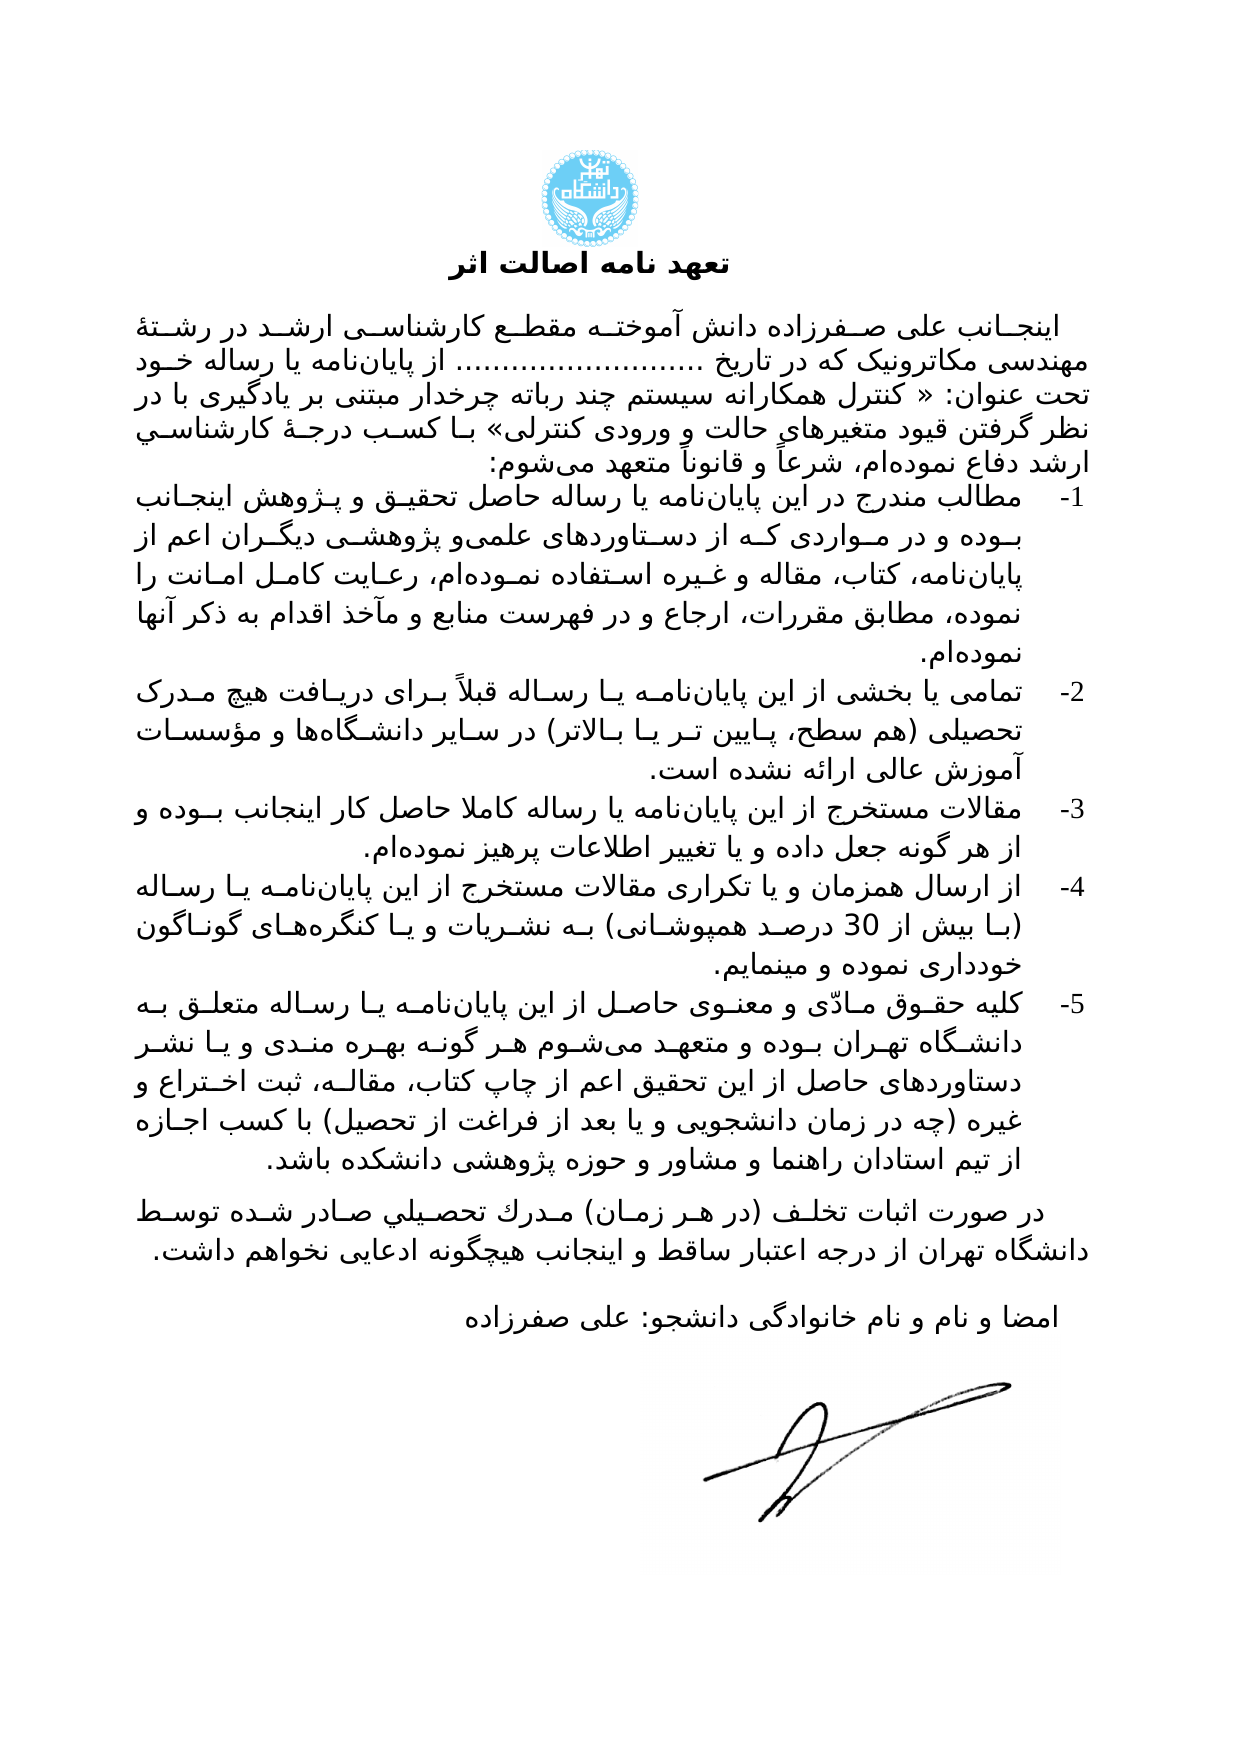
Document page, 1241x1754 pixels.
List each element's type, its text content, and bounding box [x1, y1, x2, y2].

text تعهد نامه اصالت اثر [135, 247, 1090, 281]
list مقالات مستخرج از اين پایان‌نامه یا رساله کاملا حاصل کار اینجانب بوده و از هر گونه جعل داده و یا تغییر اطلاعات پرهیز نموده‌ام. [135, 791, 1060, 864]
picture [541, 150, 639, 247]
list مطالب مندرج در این پایان‌نامه یا رساله حاصل تحقیق و پژوهش اینجانب بوده و در مواردی که از دستاوردهای علمی‌و پژوهشی دیگران اعم از پایان‌نامه، کتاب، مقاله و غیره استفاده نموده‌ام، رعایت کامل امانت را نموده، مطابق مقررات، ارجاع و در فهرست منابع و مآخذ اقدام به ذكر آنها نموده‌ام. [135, 479, 1060, 669]
text اینجانب علی صفرزاده دانش آموخته مقطع کارشناسی ارشد در رشتۀ مهندسی مکاترونیک که در تاریخ ........................... از پایان‌نامه یا رساله خود تحت عنوان: « کنترل همکارانه سیستم چند رباته چرخدار مبتنی بر یادگیری با در نظر گرفتن قیود متغیرهای حالت و ورودی کنترلی» با کسب درجۀ کارشناسي ارشد دفاع نموده‌ام، شرعاً و قانوناً متعهد می‌شوم: [135, 309, 1090, 479]
list کلیه حقوق مادّی و معنوی حاصل از این پایان‌نامه یا رساله متعلق به دانشگاه تهران بوده و متعهد می‌شوم هر گونه بهره مندی و یا نشر دستاوردهای حاصل از این تحقیق اعم از چاپ کتاب، مقاله، ثبت اختراع و غیره (چه در زمان دانشجویی و یا بعد از فراغت از تحصیل) با کسب اجازه از تیم استادان راهنما و مشاور و حوزه پژوهشی دانشکده باشد. [135, 987, 1060, 1177]
picture [640, 1334, 1061, 1575]
list تمامی ‌یا بخشی از این پایان‌نامه یا رساله قبلاً برای دریافت هیچ مدرک تحصیلی (هم سطح، پایین تر یا بالاتر) در سایر دانشگاه‌ها و مؤسسات آموزش عالی ارائه نشده است. [135, 674, 1060, 786]
text امضا و نام و نام خانوادگی دانشجو: علی صفرزاده [135, 1301, 1090, 1335]
list از ارسال همزمان و یا تکراری مقالات مستخرج از اين پایان‌نامه یا رساله (با بیش از 30 درصد همپوشانی) به نشریات و یا کنگره‌های گوناگون خودداری نموده و مينمایم. [135, 869, 1060, 982]
text در صورت اثبات تخلف (در هر زمان) مدرك تحصيلي صادر شده توسط دانشگاه تهران از درجه اعتبار ساقط و اينجانب هیچگونه ادعایی نخواهم داشت. [135, 1194, 1090, 1267]
